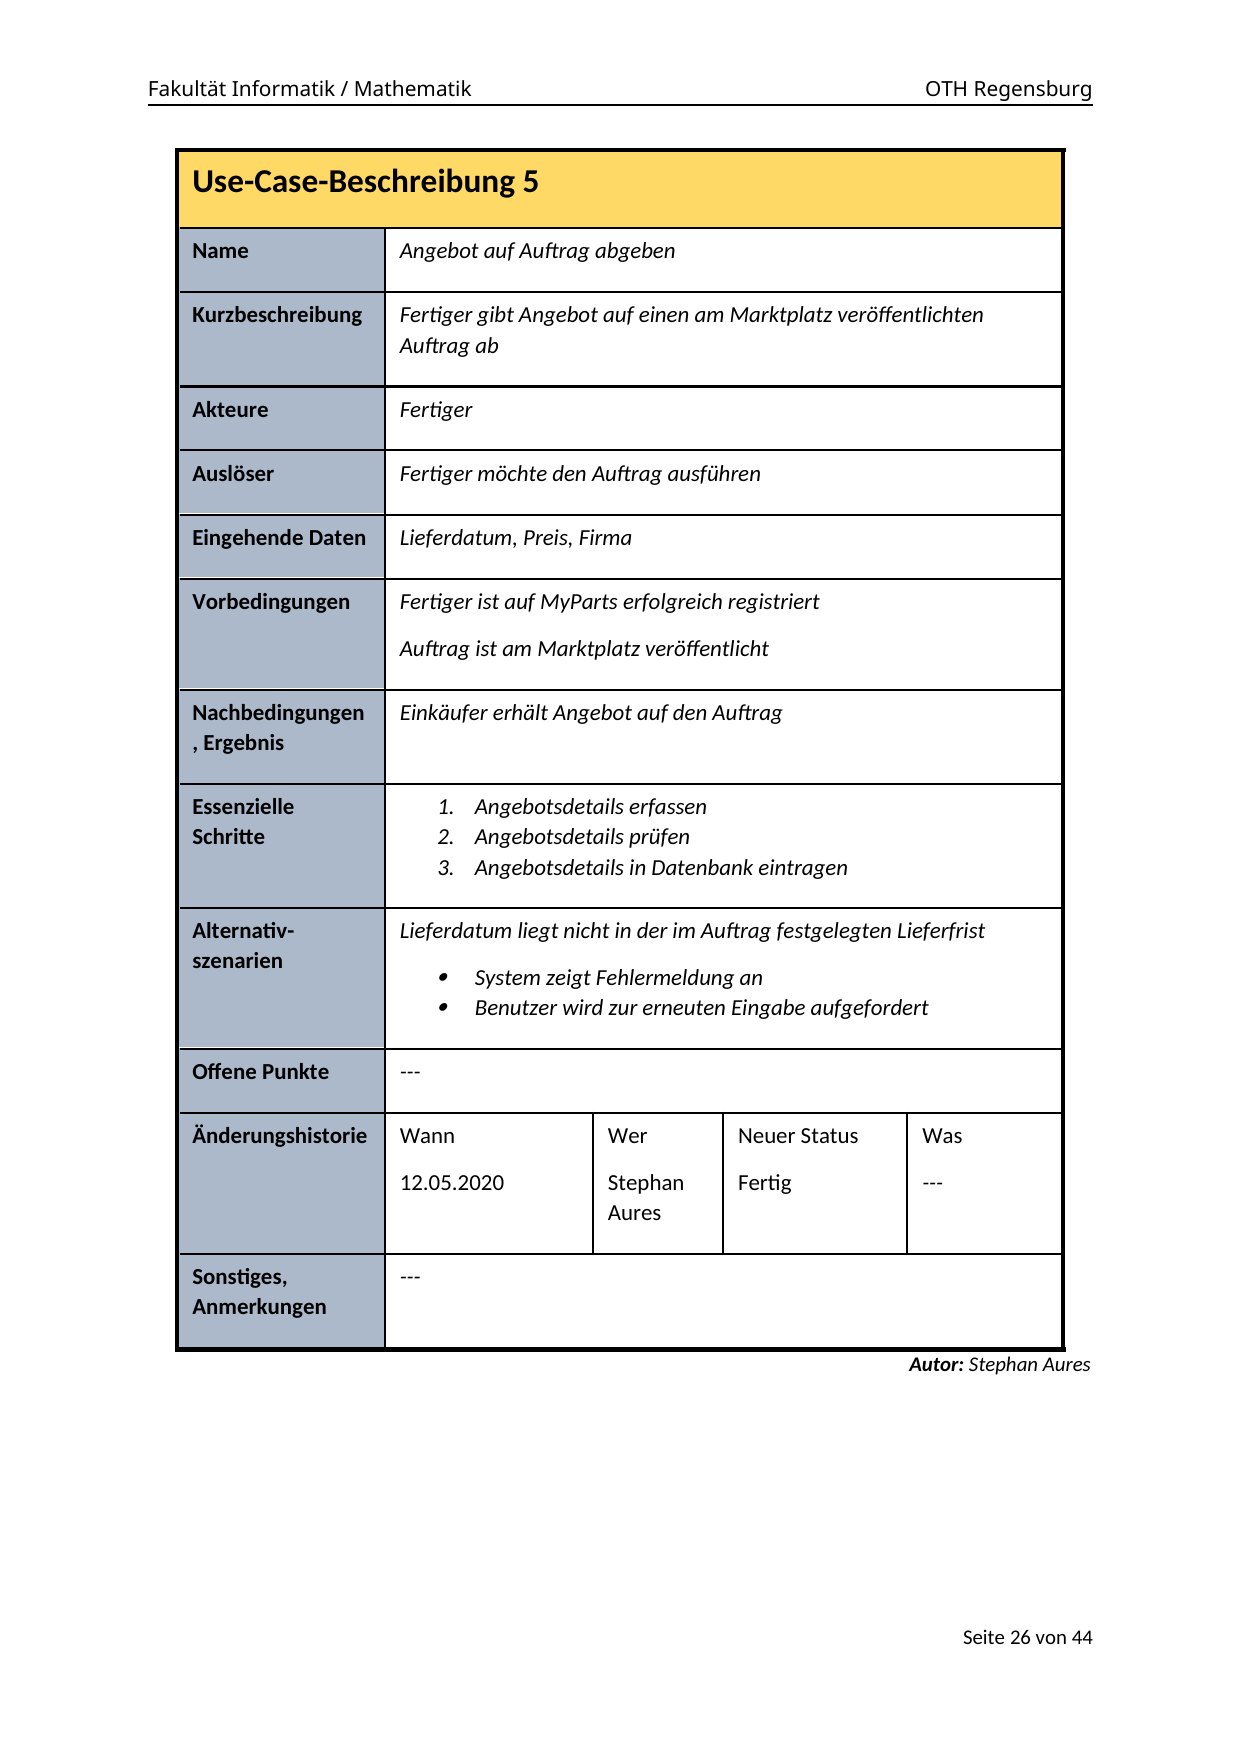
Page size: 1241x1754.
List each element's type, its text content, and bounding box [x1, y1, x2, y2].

table_cell Fertiger gibt Angebot auf einen am Marktplatz veröffentlichten Auftrag ab [386, 293, 1061, 385]
table_cell Alternativ-szenarien [179, 908, 384, 1047]
table_cell Einkäufer erhält Angebot auf den Auftrag [386, 691, 1061, 783]
table_cell Änderungshistorie [179, 1113, 384, 1253]
table_cell Essenzielle Schritte [179, 784, 384, 907]
table_cell Fertiger ist auf MyParts erfolgreich registriert Auftrag ist am Marktplatz veröffentlicht [386, 580, 1061, 688]
table_cell Nachbedingungen, Ergebnis [179, 690, 384, 783]
table_cell Eingehende Daten [179, 515, 384, 577]
table_cell Offene Punkte [179, 1049, 384, 1112]
table_cell Fertiger möchte den Auftrag ausführen [386, 451, 1061, 513]
table_cell Name [179, 228, 384, 291]
table_cell Was --- [908, 1114, 1061, 1253]
table_cell Angebotsdetails erfassen Angebotsdetails prüfen Angebotsdetails in Datenbank eintragen [386, 785, 1061, 907]
table_cell Angebot auf Auftrag abgeben [386, 229, 1061, 291]
table_cell Fertiger [386, 388, 1061, 449]
table_cell --- [386, 1255, 1061, 1347]
table_cell Vorbedingungen [179, 579, 384, 688]
table_cell Auslöser [179, 450, 384, 513]
text Autor: Stephan Aures [148, 1352, 1093, 1377]
table_header Use-Case-Beschreibung 5 [179, 152, 1061, 227]
table_cell Neuer Status Fertig [724, 1114, 906, 1253]
table_cell --- [386, 1050, 1061, 1112]
table_cell Wer Stephan Aures [594, 1114, 722, 1253]
table_cell Wann 12.05.2020 [386, 1114, 592, 1253]
table_cell Akteure [179, 386, 384, 449]
table_cell Kurzbeschreibung [179, 292, 384, 385]
table_cell Lieferdatum liegt nicht in der im Auftrag festgelegten Lieferfrist System zeigt Fehlermeldung an Benutzer wird zur erneuten Eingabe aufgefordert [386, 909, 1061, 1047]
table_cell Sonstiges, Anmerkungen [179, 1254, 384, 1347]
table_cell Lieferdatum, Preis, Firma [386, 516, 1061, 577]
